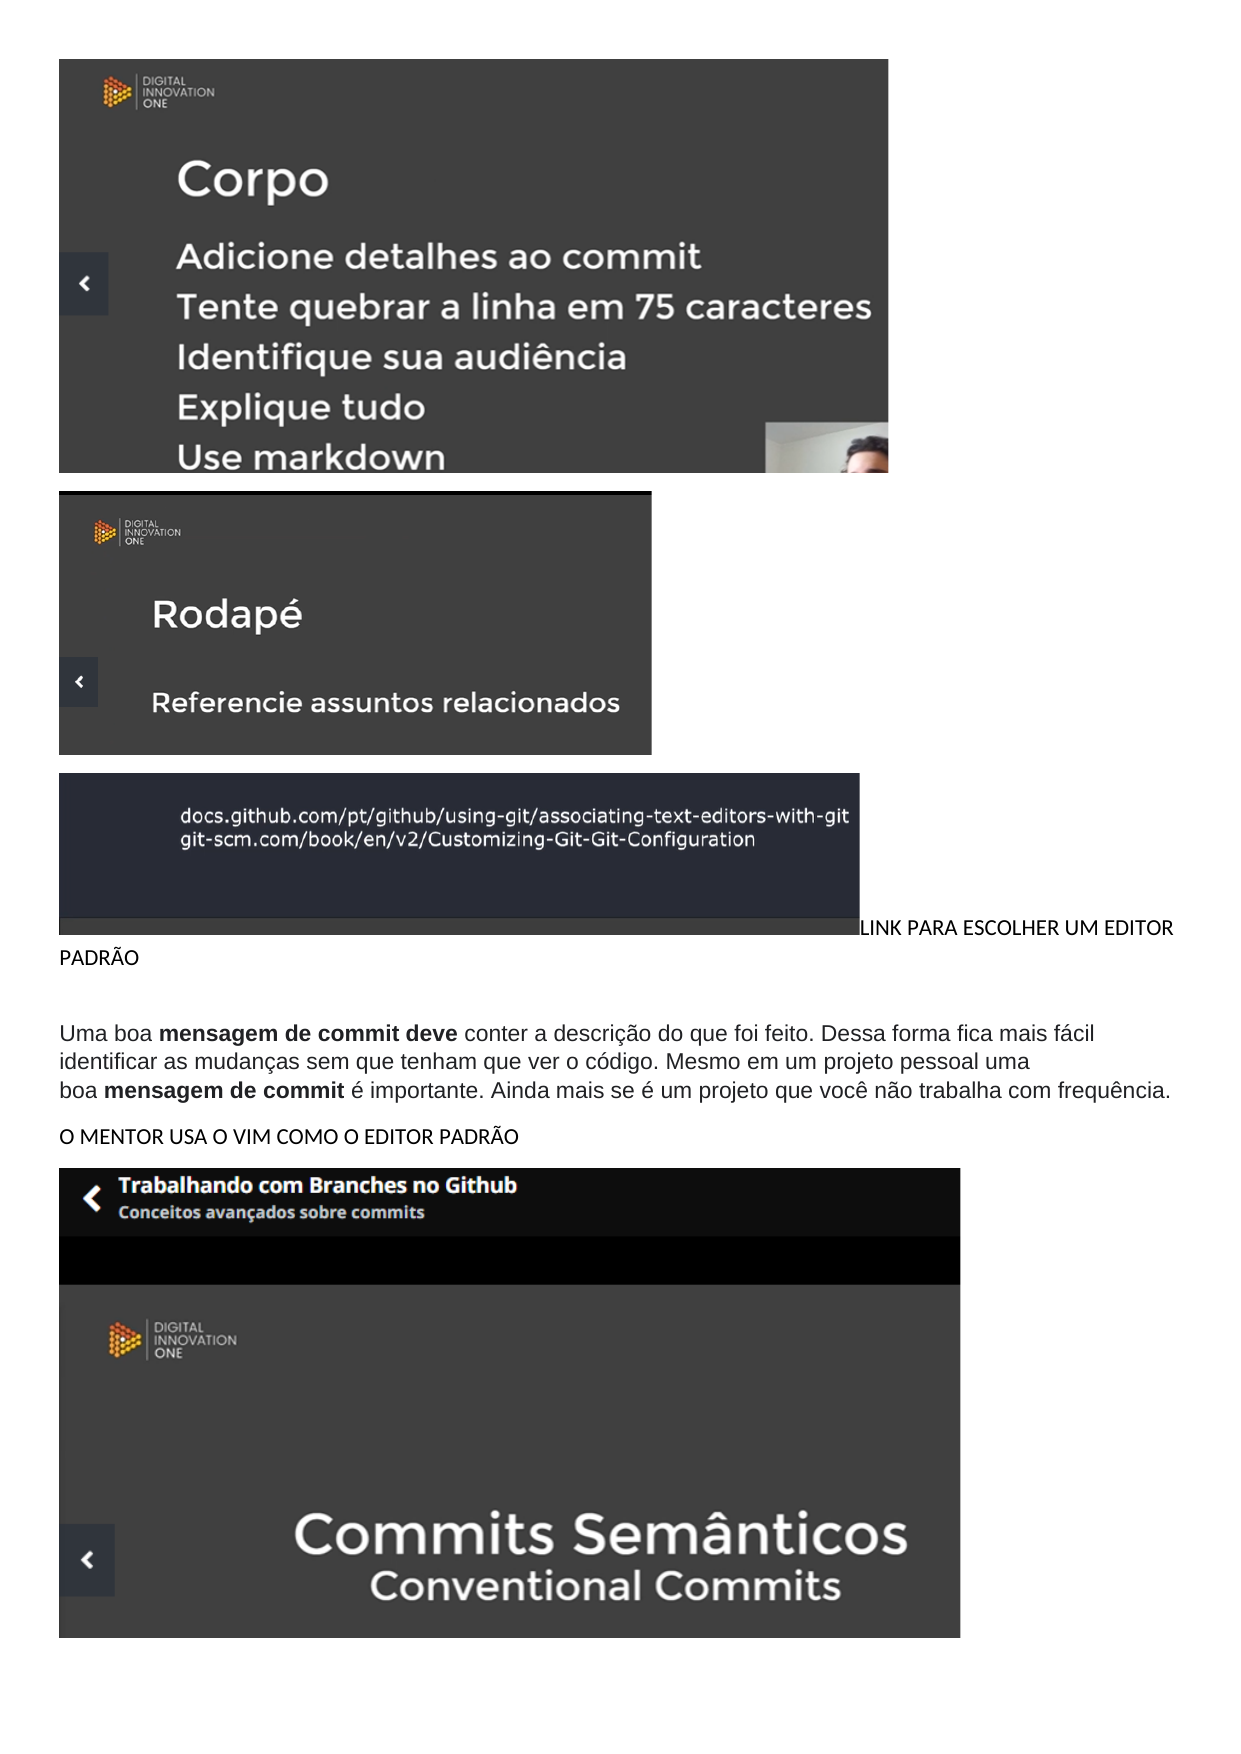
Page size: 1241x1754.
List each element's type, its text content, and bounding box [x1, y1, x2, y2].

picture [59, 491, 652, 755]
text O MENTOR USA O VIM COMO O EDITOR PADRÃO [59, 1122, 1181, 1150]
picture [59, 1168, 961, 1638]
picture [59, 59, 889, 473]
text Uma boa mensagem de commit deve conter a descrição do que foi feito. Dessa forma fica mais fácil identificar as mudanças sem que tenham que ver o código. Mesmo em um projeto pessoal uma boa mensagem de commit é importante. Ainda mais se é um projeto que você não trabalha com frequência. [59, 990, 1181, 1103]
picture [59, 773, 860, 935]
